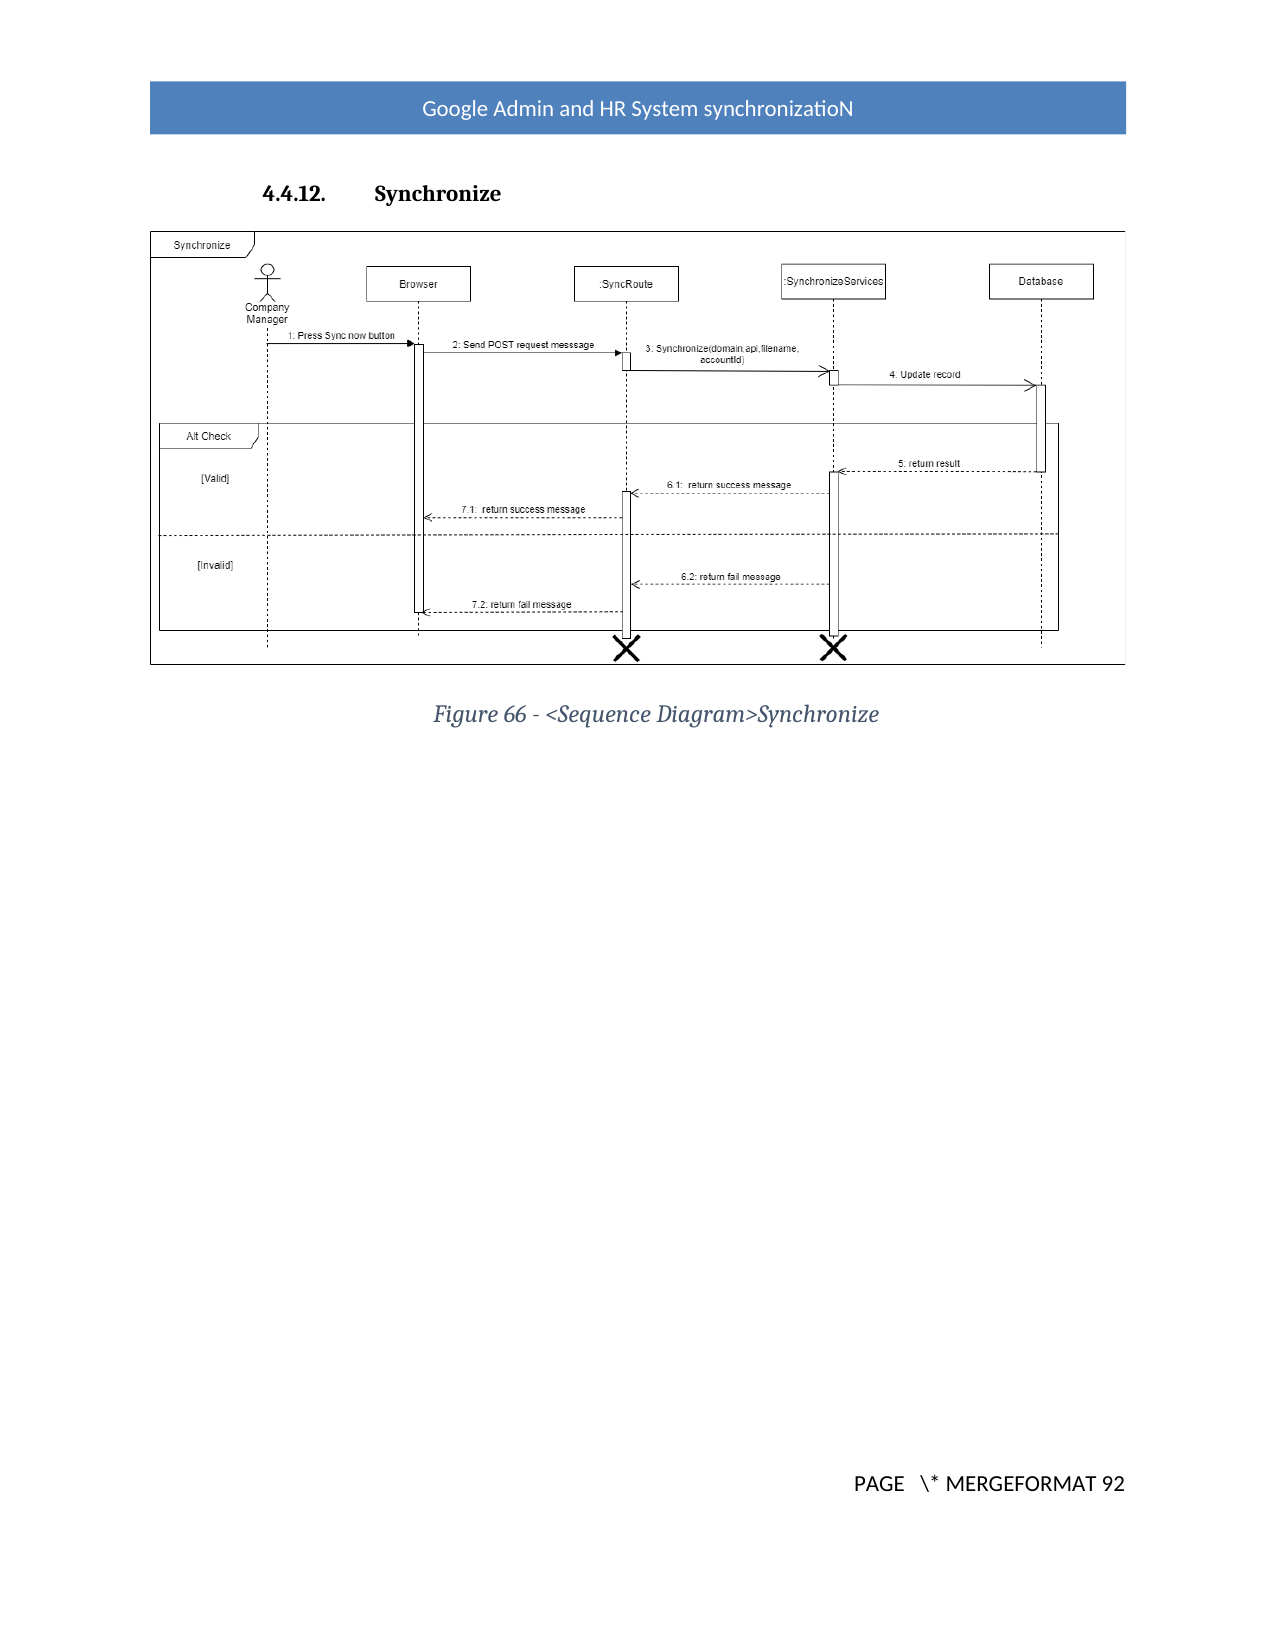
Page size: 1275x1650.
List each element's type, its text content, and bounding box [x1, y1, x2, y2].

picture [150, 231, 1125, 667]
subtitle Synchronize [262, 181, 1125, 207]
